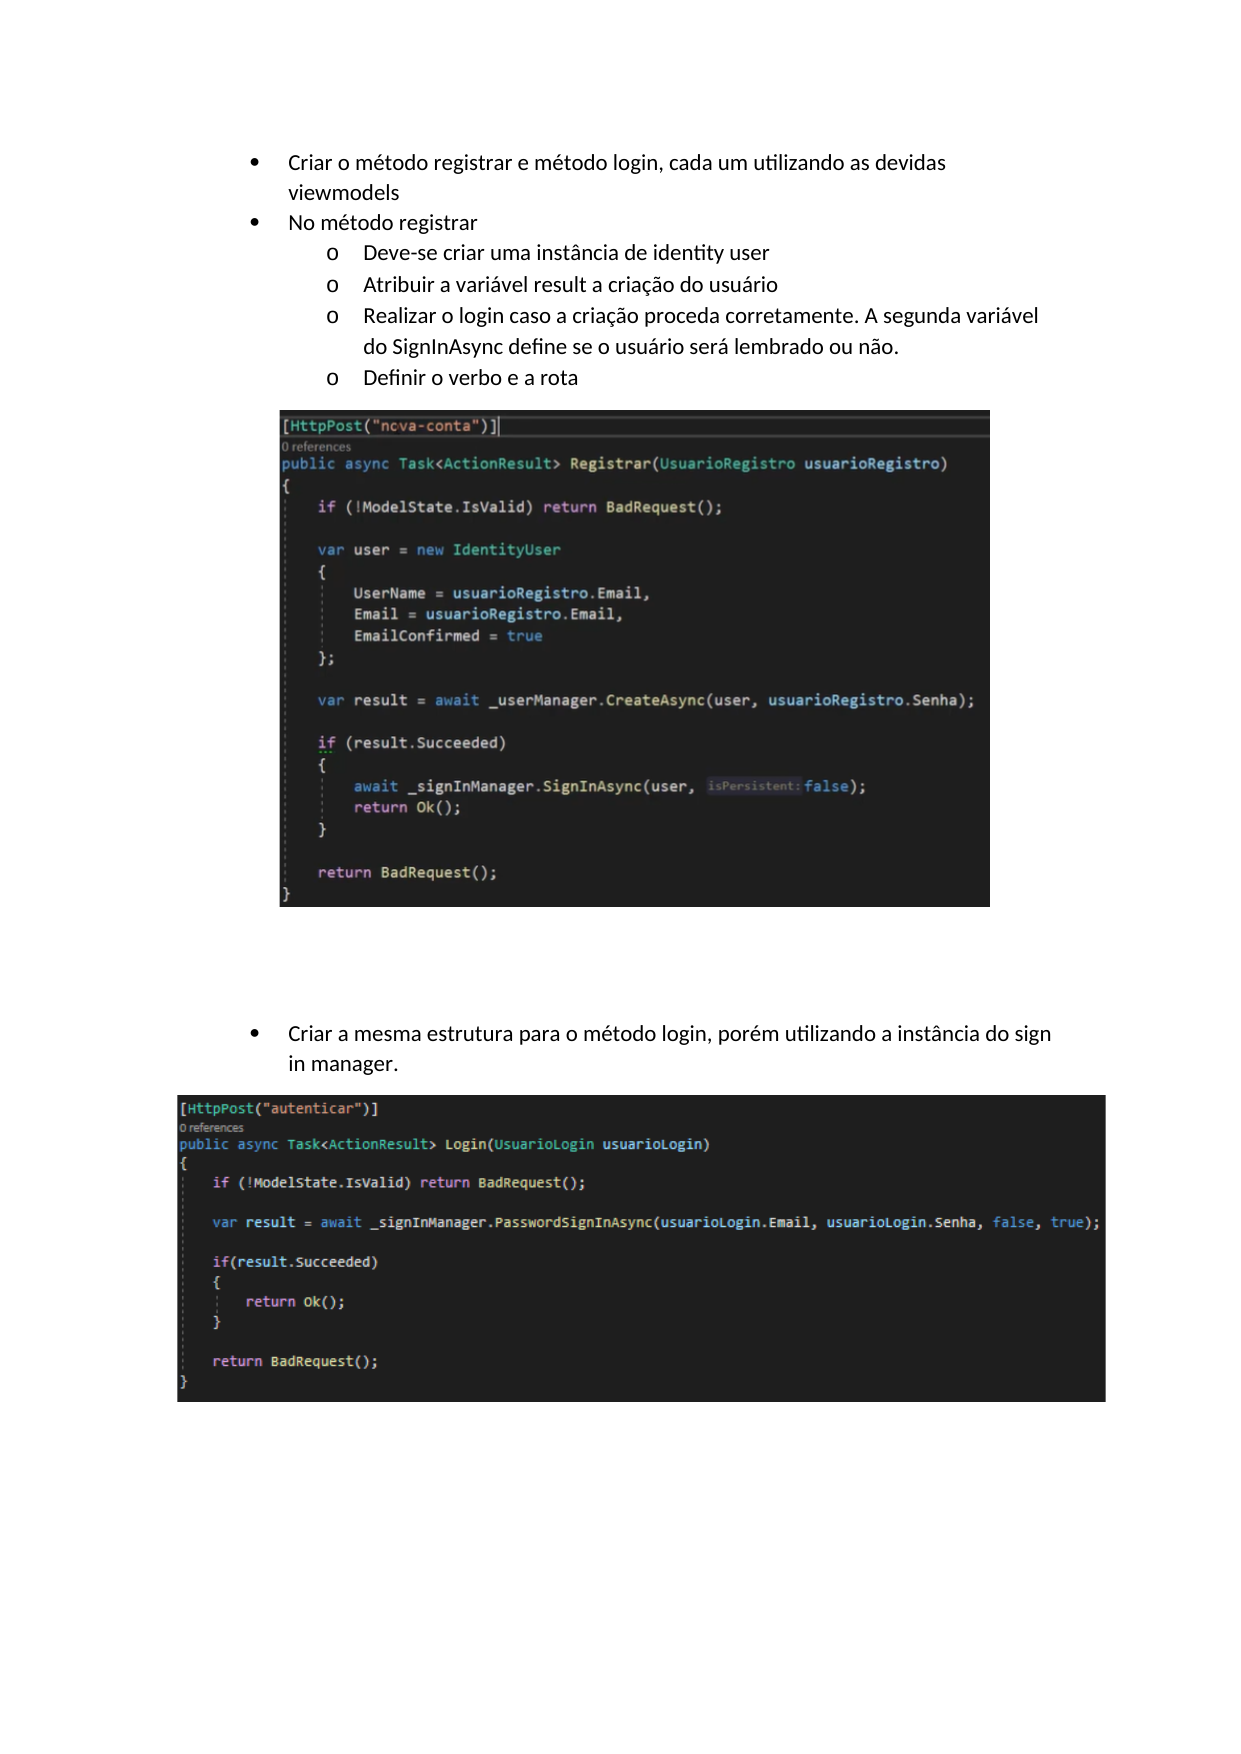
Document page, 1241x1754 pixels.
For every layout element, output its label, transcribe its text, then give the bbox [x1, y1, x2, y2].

picture [279, 410, 990, 907]
list Atribuir a variável result a criação do usuário [326, 270, 1063, 299]
list Realizar o login caso a criação proceda corretamente. A segunda variável do SignInAsync define se o usuário será lembrado ou não. [326, 301, 1063, 361]
list Deve-se criar uma instância de identity user [326, 238, 1063, 267]
list Definir o verbo e a rota [326, 363, 1063, 392]
picture [177, 1095, 1106, 1402]
list Criar o método registrar e método login, cada um utilizando as devidas viewmodels [251, 148, 1063, 206]
list No método registrar [251, 208, 1063, 236]
list Criar a mesma estrutura para o método login, porém utilizando a instância do sign in manager. [251, 1019, 1063, 1077]
